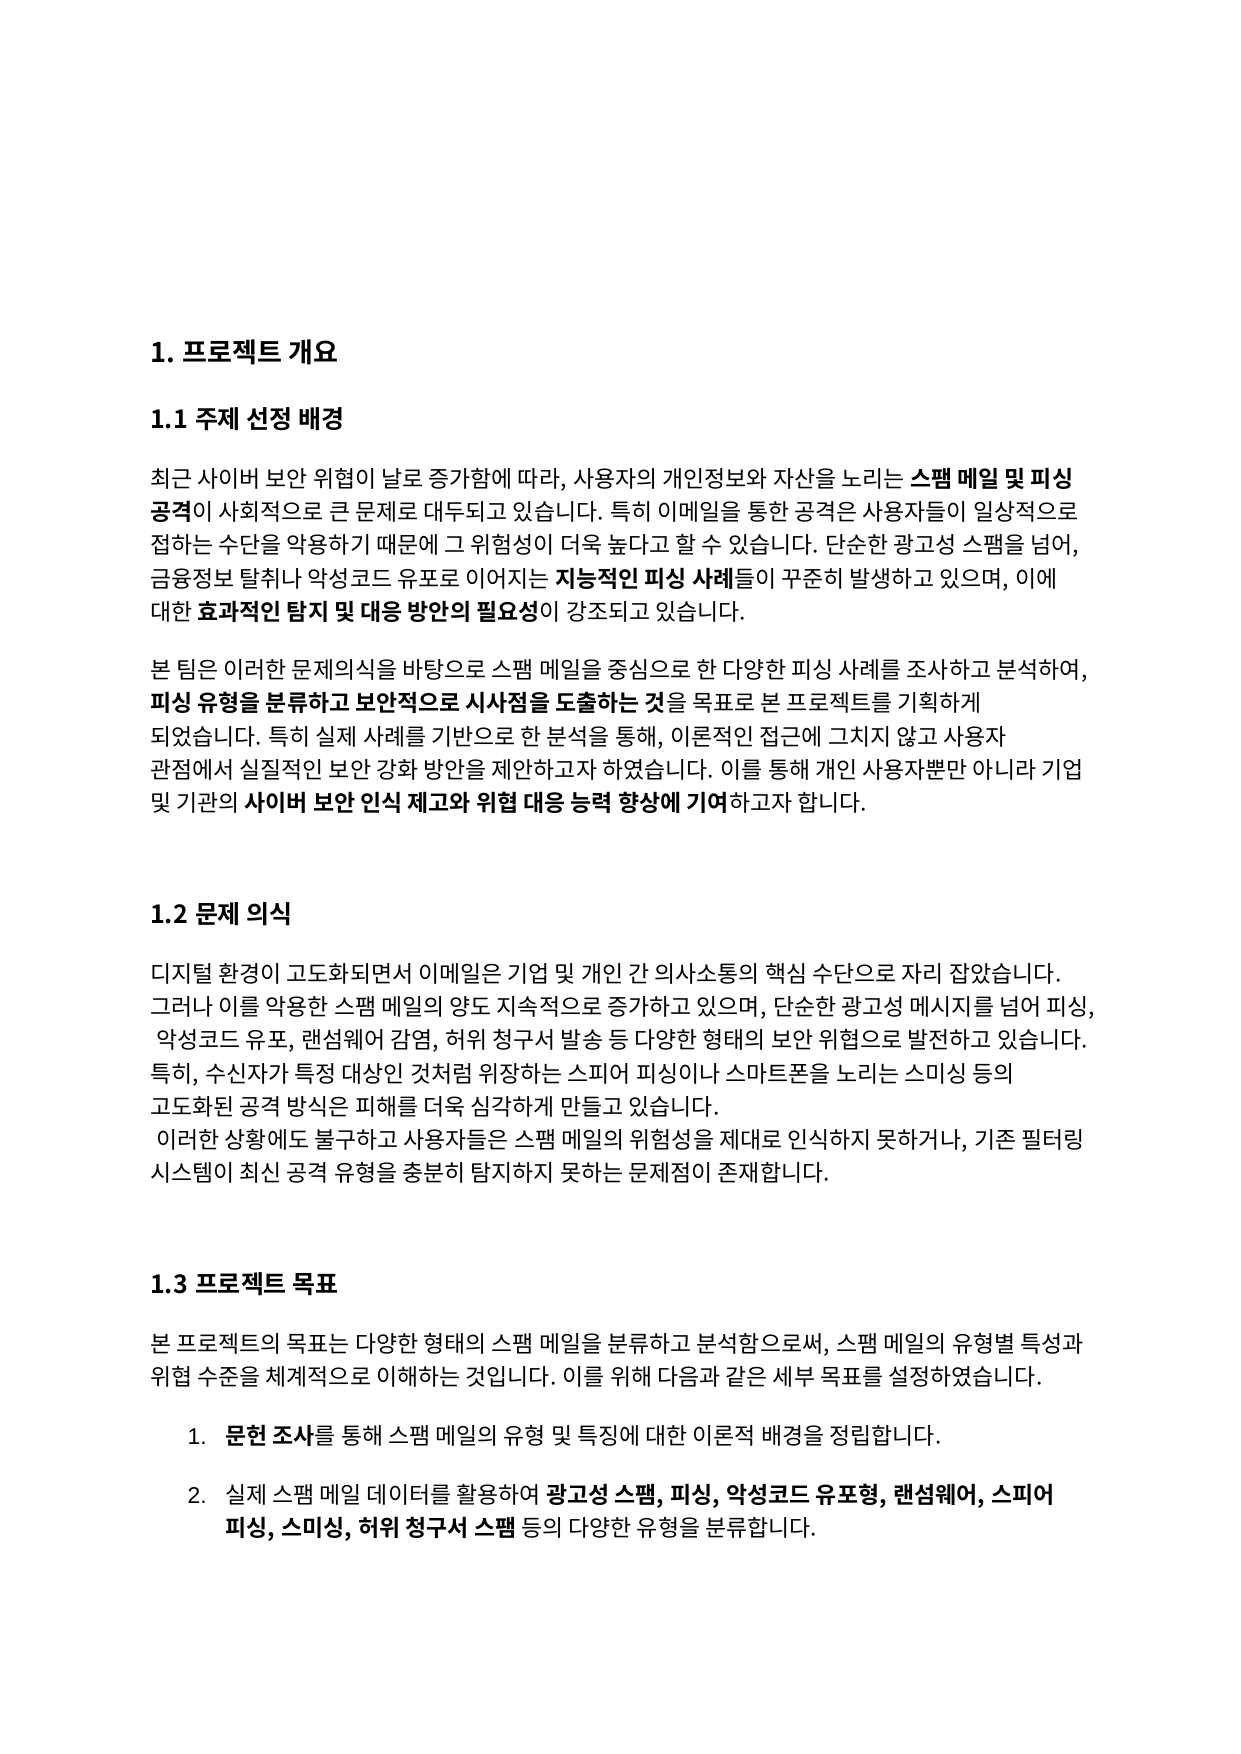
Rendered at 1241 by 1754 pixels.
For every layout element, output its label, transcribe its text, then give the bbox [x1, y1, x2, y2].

list 문헌 조사를 통해 스팸 메일의 유형 및 특징에 대한 이론적 배경을 정립합니다. [187, 1417, 1090, 1477]
text 본 프로젝트의 목표는 다양한 형태의 스팸 메일을 분류하고 분석함으로써, 스팸 메일의 유형별 특성과 위협 수준을 체계적으로 이해하는 것입니다. 이를 위해 다음과 같은 세부 목표를 설정하였습니다. [150, 1326, 1090, 1392]
text 1.2 문제 의식 [150, 894, 1090, 931]
text 디지털 환경이 고도화되면서 이메일은 기업 및 개인 간 의사소통의 핵심 수단으로 자리 잡았습니다. 그러나 이를 악용한 스팸 메일의 양도 지속적으로 증가하고 있으며, 단순한 광고성 메시지를 넘어 피싱, 악성코드 유포, 랜섬웨어 감염, 허위 청구서 발송 등 다양한 형태의 보안 위협으로 발전하고 있습니다. 특히, 수신자가 특정 대상인 것처럼 위장하는 스피어 피싱이나 스마트폰을 노리는 스미싱 등의 고도화된 공격 방식은 피해를 더욱 심각하게 만들고 있습니다. 이러한 상황에도 불구하고 사용자들은 스팸 메일의 위험성을 제대로 인식하지 못하거나, 기존 필터링 시스템이 최신 공격 유형을 충분히 탐지하지 못하는 문제점이 존재합니다. [150, 956, 1090, 1188]
text 1.3 프로젝트 목표 [150, 1265, 1090, 1301]
list 실제 스팸 메일 데이터를 활용하여 광고성 스팸, 피싱, 악성코드 유포형, 랜섬웨어, 스피어 피싱, 스미싱, 허위 청구서 스팸 등의 다양한 유형을 분류합니다. [187, 1477, 1090, 1570]
subtitle 1.1 주제 선정 배경 [150, 400, 1090, 436]
subtitle 1. 프로젝트 개요 [150, 331, 1090, 371]
text 본 팀은 이러한 문제의식을 바탕으로 스팸 메일을 중심으로 한 다양한 피싱 사례를 조사하고 분석하여, 피싱 유형을 분류하고 보안적으로 시사점을 도출하는 것을 목표로 본 프로젝트를 기획하게 되었습니다. 특히 실제 사례를 기반으로 한 분석을 통해, 이론적인 접근에 그치지 않고 사용자 관점에서 실질적인 보안 강화 방안을 제안하고자 하였습니다. 이를 통해 개인 사용자뿐만 아니라 기업 및 기관의 사이버 보안 인식 제고와 위협 대응 능력 향상에 기여하고자 합니다. [150, 652, 1090, 818]
text 최근 사이버 보안 위협이 날로 증가함에 따라, 사용자의 개인정보와 자산을 노리는 스팸 메일 및 피싱 공격이 사회적으로 큰 문제로 대두되고 있습니다. 특히 이메일을 통한 공격은 사용자들이 일상적으로 접하는 수단을 악용하기 때문에 그 위험성이 더욱 높다고 할 수 있습니다. 단순한 광고성 스팸을 넘어, 금융정보 탈취나 악성코드 유포로 이어지는 지능적인 피싱 사례들이 꾸준히 발생하고 있으며, 이에 대한 효과적인 탐지 및 대응 방안의 필요성이 강조되고 있습니다. [150, 461, 1090, 627]
